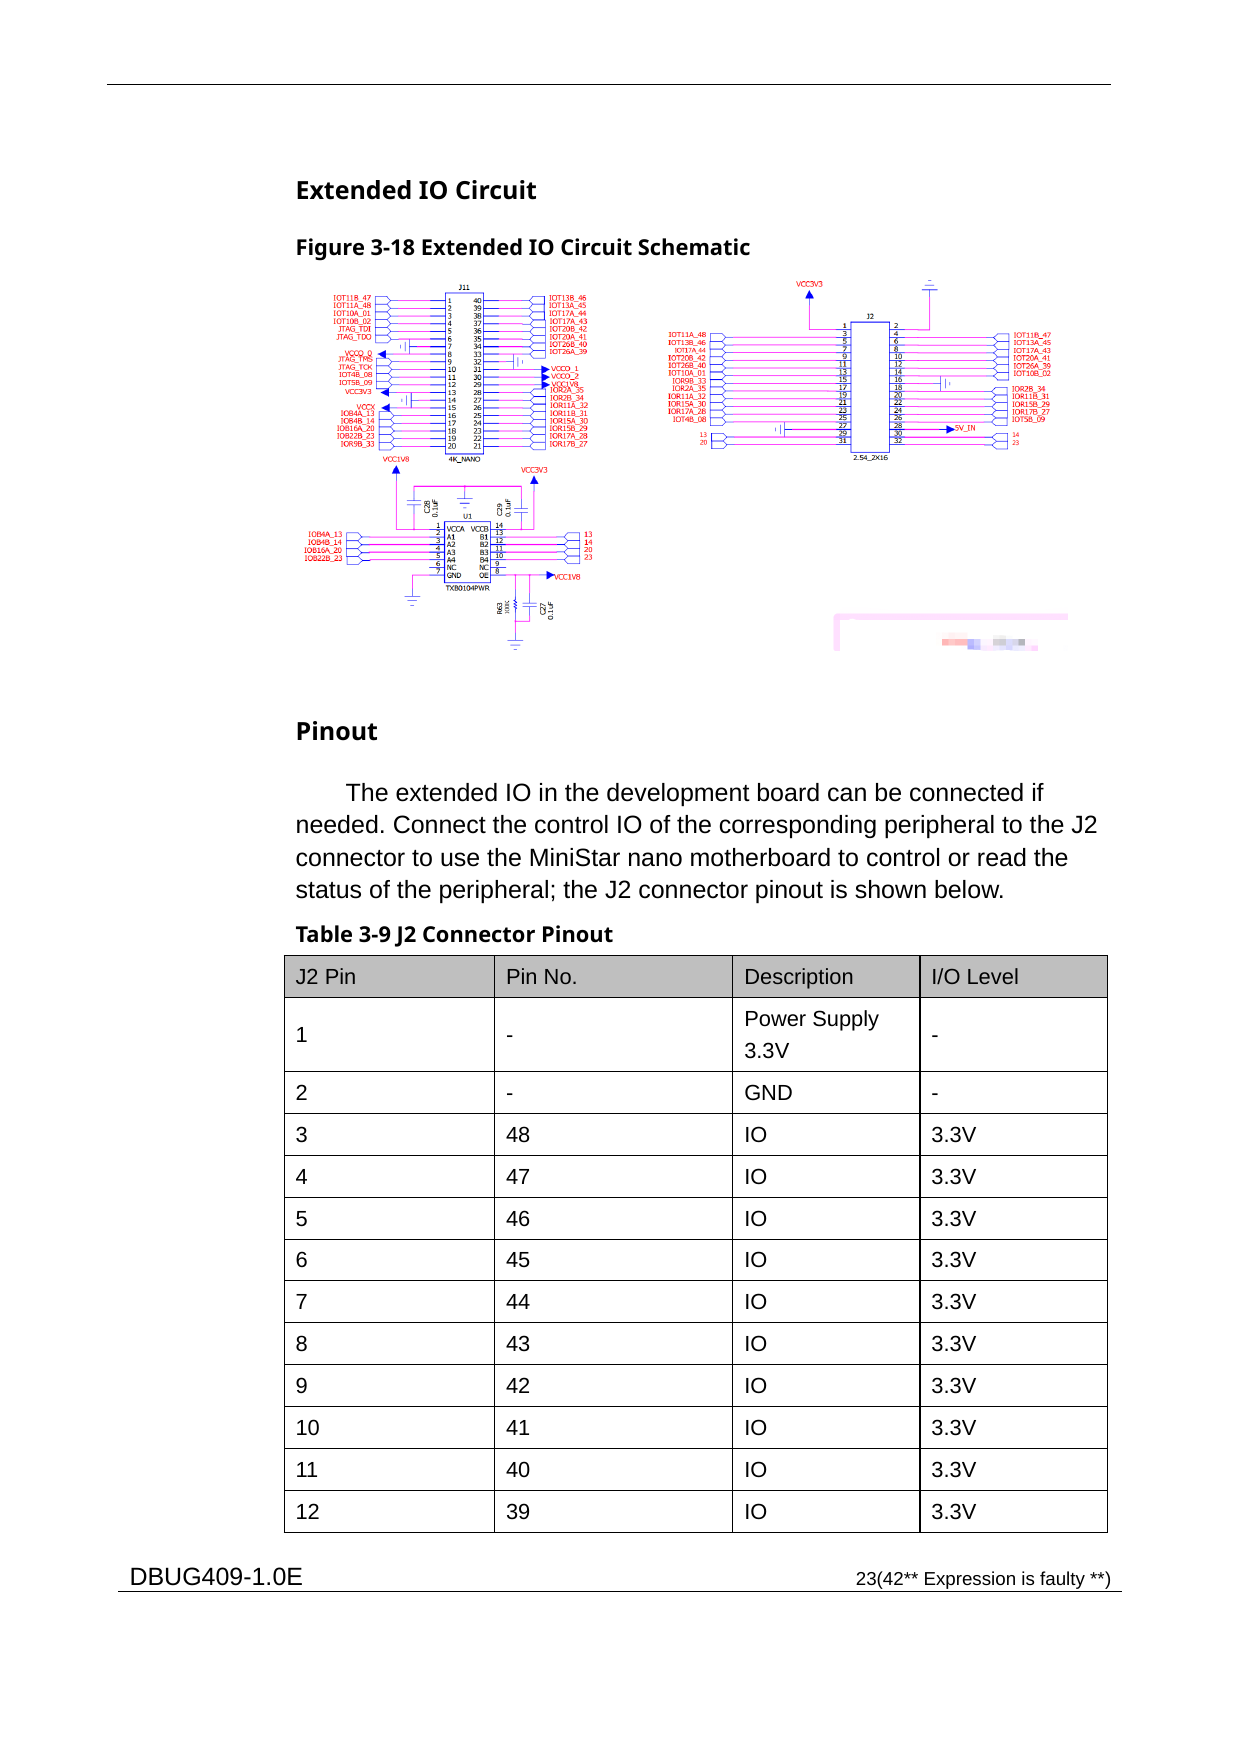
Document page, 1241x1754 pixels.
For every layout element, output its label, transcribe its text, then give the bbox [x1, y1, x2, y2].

table_header Pin No. [495, 956, 732, 997]
table_cell 39 [495, 1491, 732, 1532]
table_cell 46 [495, 1198, 732, 1238]
table_cell IO [733, 1240, 919, 1280]
table_cell 3.3V [921, 1240, 1107, 1280]
table_cell 11 [285, 1449, 494, 1490]
table_cell IO [733, 1114, 919, 1155]
table_cell IO [733, 1449, 919, 1490]
table_cell - [495, 998, 732, 1071]
table_cell 44 [495, 1281, 732, 1322]
table_cell 42 [495, 1365, 732, 1406]
table_header I/O Level [921, 956, 1107, 997]
table_cell 40 [495, 1449, 732, 1490]
table_cell IO [733, 1407, 919, 1448]
table_cell 5 [285, 1198, 494, 1238]
subtitle Extended IO Circuit [295, 157, 1122, 222]
table_cell 3.3V [921, 1407, 1107, 1448]
table_cell 3.3V [921, 1449, 1107, 1490]
table_header J2 Pin [285, 956, 494, 997]
table_cell IO [733, 1491, 919, 1532]
text The extended IO in the development board can be connected if needed. Connect the control IO of the corresponding peripheral to the J2 connector to use the MiniStar nano motherboard to control or read the status of the peripheral; the J2 connector pinout is shown below. [295, 776, 1122, 906]
table_cell IO [733, 1281, 919, 1322]
table_cell 47 [495, 1156, 732, 1197]
table_cell 43 [495, 1323, 732, 1364]
table_cell IO [733, 1365, 919, 1406]
table_cell 3.3V [921, 1491, 1107, 1532]
table_cell 3.3V [921, 1198, 1107, 1238]
table_cell 3.3V [921, 1156, 1107, 1197]
picture [295, 273, 1068, 651]
table_cell - [921, 1072, 1107, 1113]
table_cell 2 [285, 1072, 494, 1113]
table_cell 3.3V [921, 1281, 1107, 1322]
table_cell 10 [285, 1407, 494, 1448]
table_cell 41 [495, 1407, 732, 1448]
table_header Description [733, 956, 919, 997]
subtitle Pinout [295, 698, 1122, 763]
table_cell 3 [285, 1114, 494, 1155]
table_cell - [495, 1072, 732, 1113]
table_cell 3.3V [921, 1323, 1107, 1364]
table_cell - [921, 998, 1107, 1071]
table_cell IO [733, 1198, 919, 1238]
table_cell 8 [285, 1323, 494, 1364]
table_cell 3.3V [921, 1365, 1107, 1406]
table_cell 7 [285, 1281, 494, 1322]
table_cell 6 [285, 1240, 494, 1280]
table_cell 4 [285, 1156, 494, 1197]
table_cell GND [733, 1072, 919, 1113]
table_cell 12 [285, 1491, 494, 1532]
table_cell 1 [285, 998, 494, 1071]
table_cell 45 [495, 1240, 732, 1280]
table_cell 48 [495, 1114, 732, 1155]
table_cell Power Supply 3.3V [733, 998, 919, 1071]
table_cell 3.3V [921, 1114, 1107, 1155]
table_cell IO [733, 1156, 919, 1197]
table_cell 9 [285, 1365, 494, 1406]
table_cell IO [733, 1323, 919, 1364]
